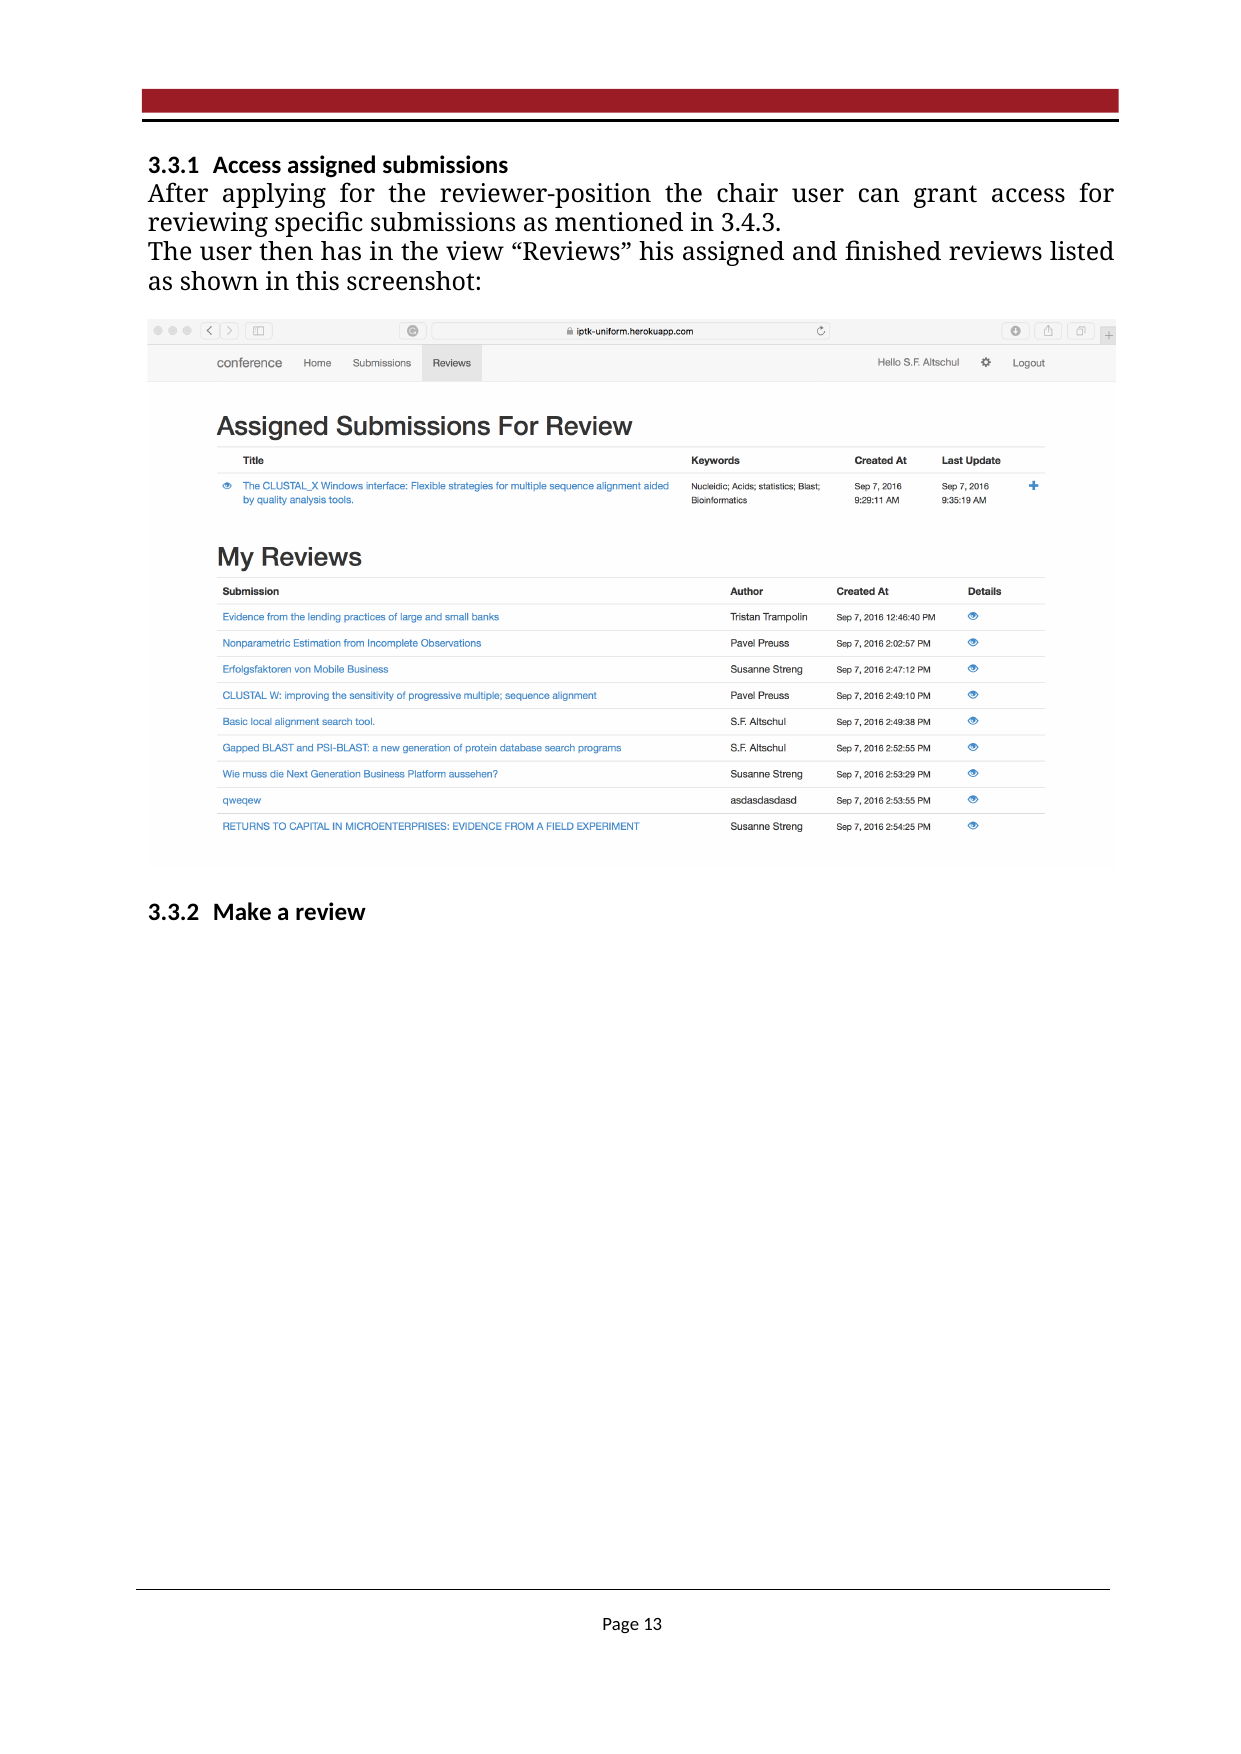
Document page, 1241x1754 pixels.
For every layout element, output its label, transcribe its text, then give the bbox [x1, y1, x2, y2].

text The user then has in the view “Reviews” his assigned and finished reviews listed as shown in this screenshot: [148, 237, 1116, 296]
picture [147, 319, 1116, 869]
subtitle Make a review [148, 897, 1116, 927]
text After applying for the reviewer-position the chair user can grant access for reviewing specific submissions as mentioned in 3.4.3. [148, 179, 1116, 237]
subtitle Access assigned submissions [148, 150, 1116, 179]
